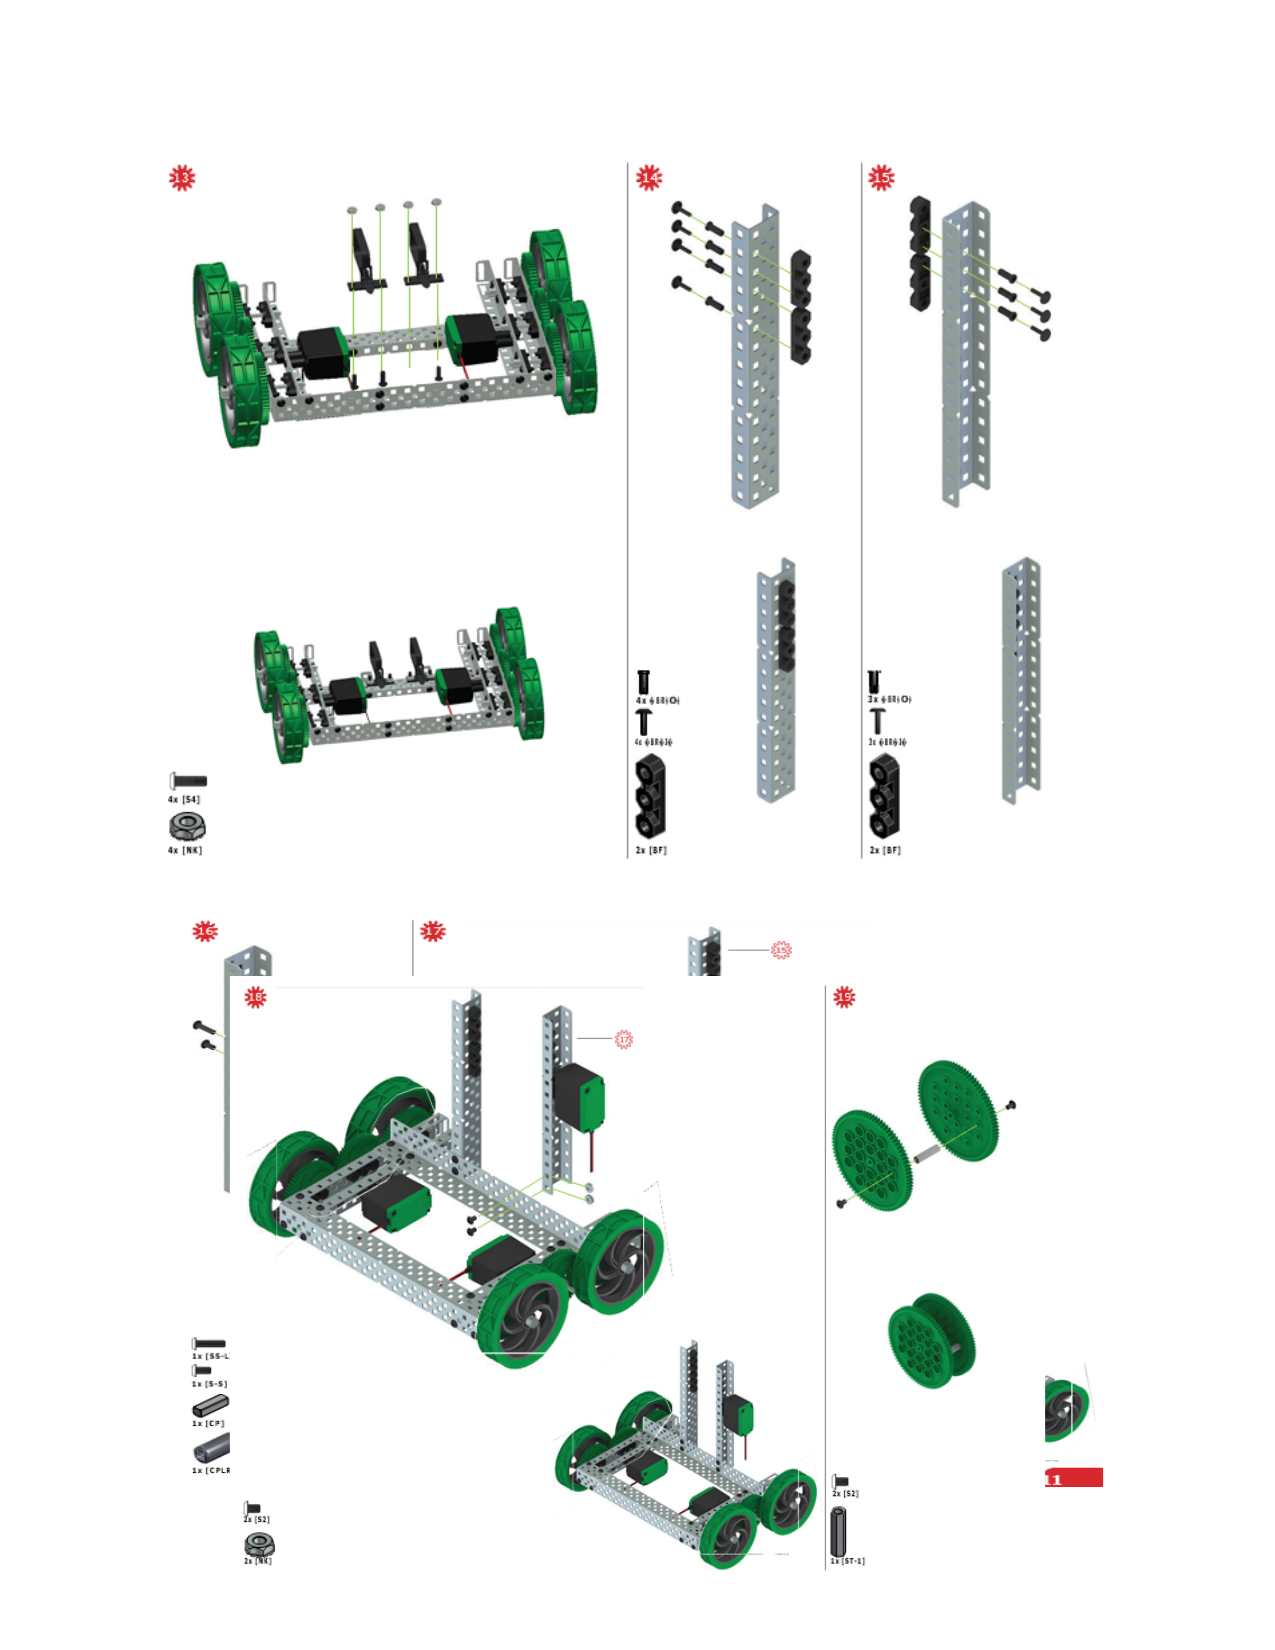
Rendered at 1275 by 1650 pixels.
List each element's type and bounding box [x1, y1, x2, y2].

picture [150, 908, 1104, 1584]
picture [151, 150, 1125, 875]
